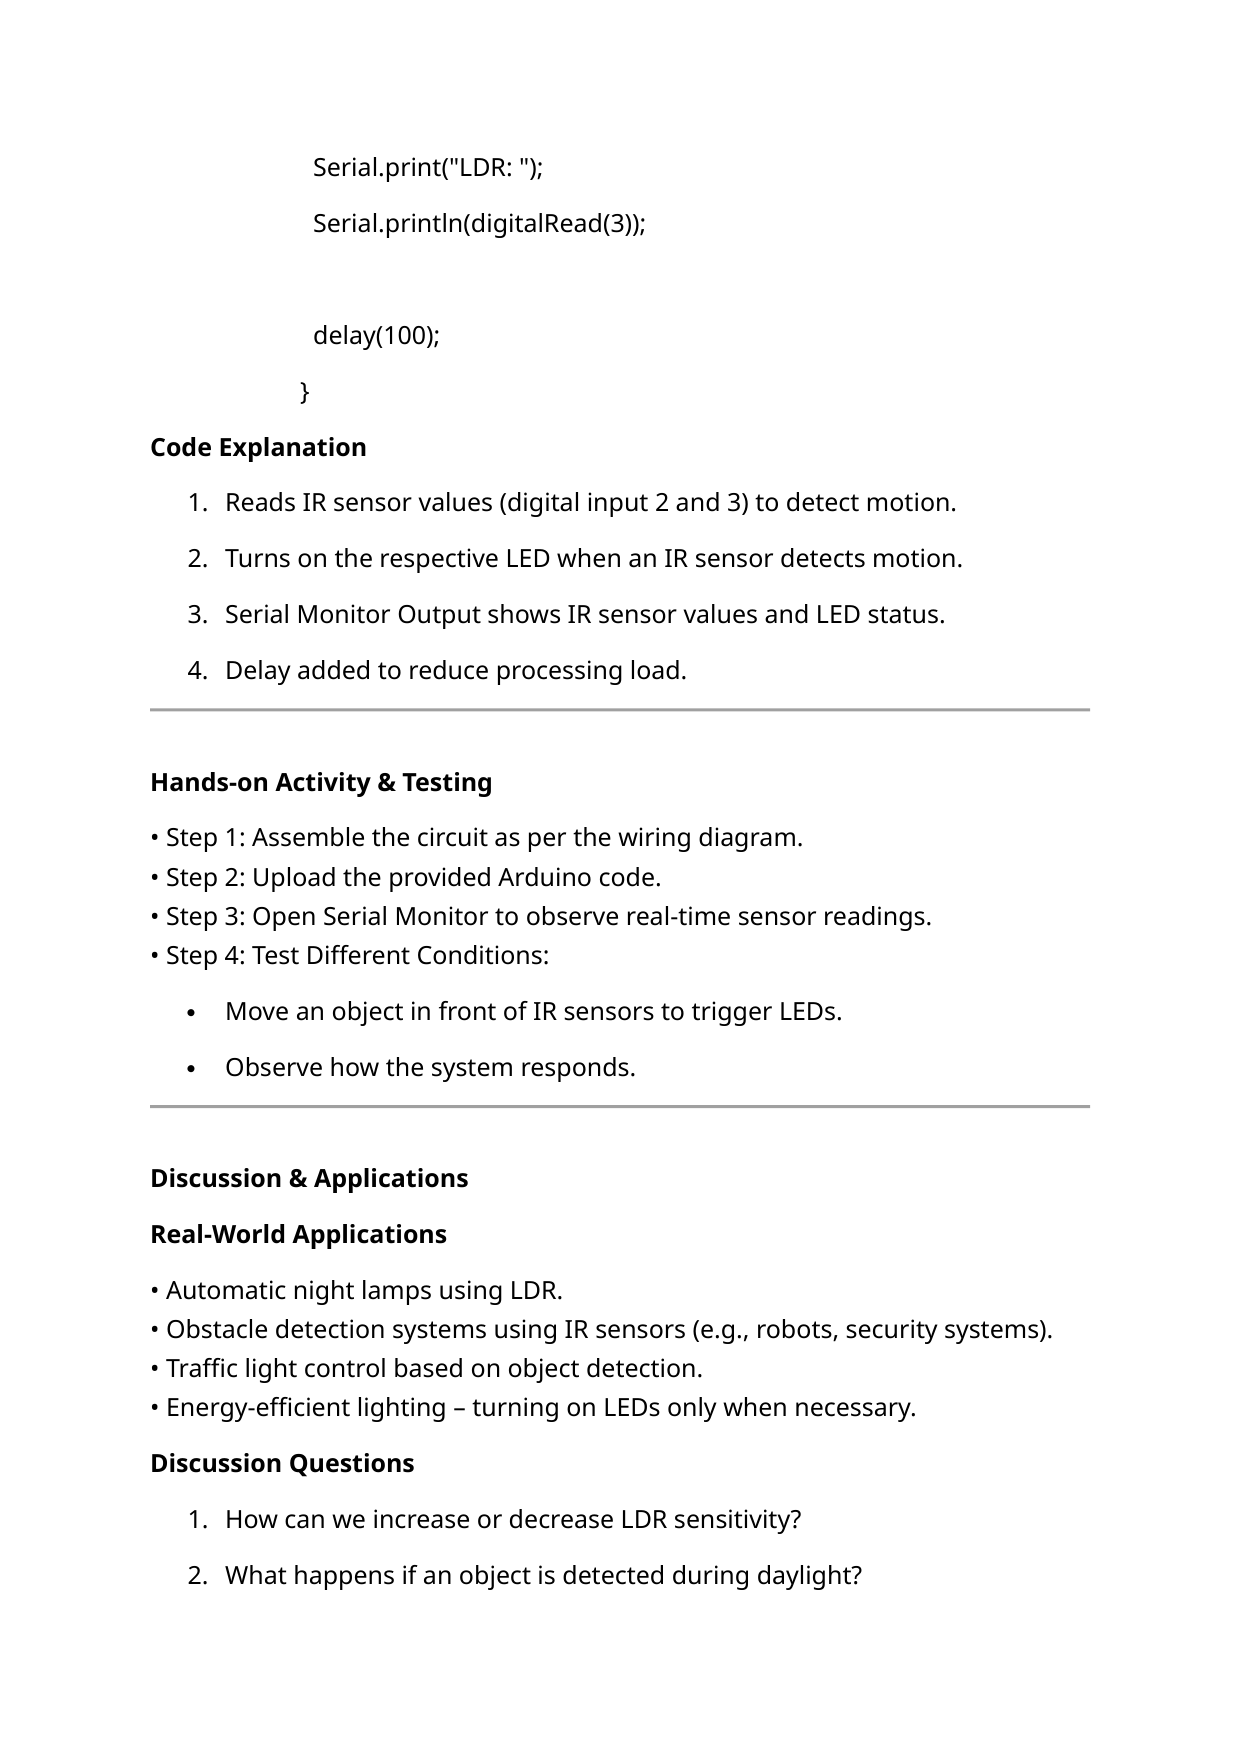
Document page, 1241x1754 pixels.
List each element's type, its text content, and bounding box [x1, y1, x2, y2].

list Reads IR sensor values (digital input 2 and 3) to detect motion. [187, 485, 1090, 519]
text Serial.print("LDR: "); [300, 150, 1090, 184]
list Move an object in front of IR sensors to trigger LEDs. [187, 993, 1090, 1027]
text Real-World Applications [150, 1217, 1090, 1251]
text Code Explanation [150, 429, 1090, 463]
list Observe how the system responds. [187, 1049, 1090, 1083]
text delay(100); [300, 317, 1090, 352]
text } [300, 373, 1090, 407]
list Turns on the respective LED when an IR sensor detects motion. [187, 541, 1090, 575]
text • Step 1: Assemble the circuit as per the wiring diagram. • Step 2: Upload the provided Arduino code. • Step 3: Open Serial Monitor to observe real-time sensor readings. • Step 4: Test Different Conditions: [150, 820, 1090, 972]
list Delay added to reduce processing load. [187, 652, 1090, 687]
list Serial Monitor Output shows IR sensor values and LED status. [187, 597, 1090, 631]
text Hands-on Activity & Testing [150, 764, 1090, 798]
text • Automatic night lamps using LDR. • Obstacle detection systems using IR sensors (e.g., robots, security systems). • Traffic light control based on object detection. • Energy-efficient lighting – turning on LEDs only when necessary. [150, 1272, 1090, 1424]
text Discussion & Applications [150, 1161, 1090, 1195]
list What happens if an object is detected during daylight? [187, 1557, 1090, 1592]
text Serial.println(digitalRead(3)); [300, 206, 1090, 240]
text Discussion Questions [150, 1446, 1090, 1480]
list How can we increase or decrease LDR sensitivity? [187, 1502, 1090, 1536]
